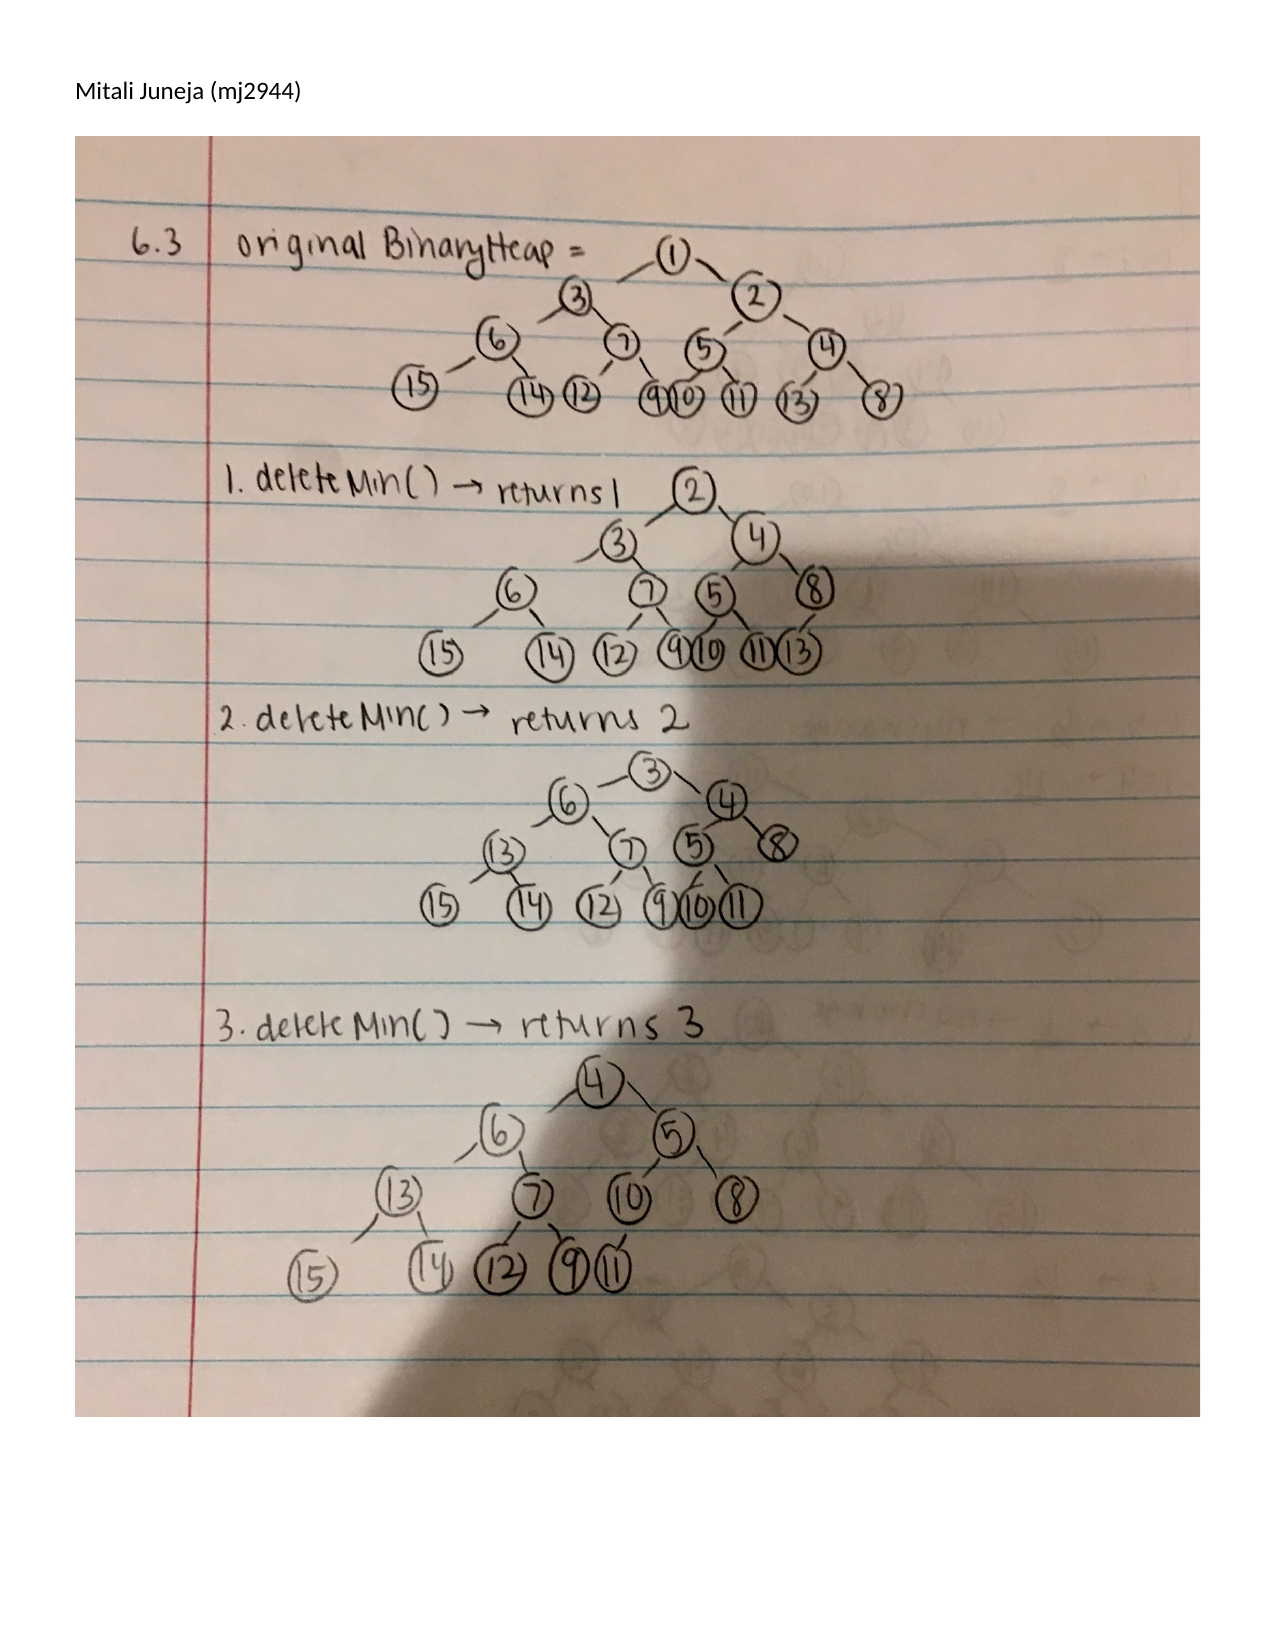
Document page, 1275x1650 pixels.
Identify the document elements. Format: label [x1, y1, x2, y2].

picture [75, 136, 1200, 1417]
